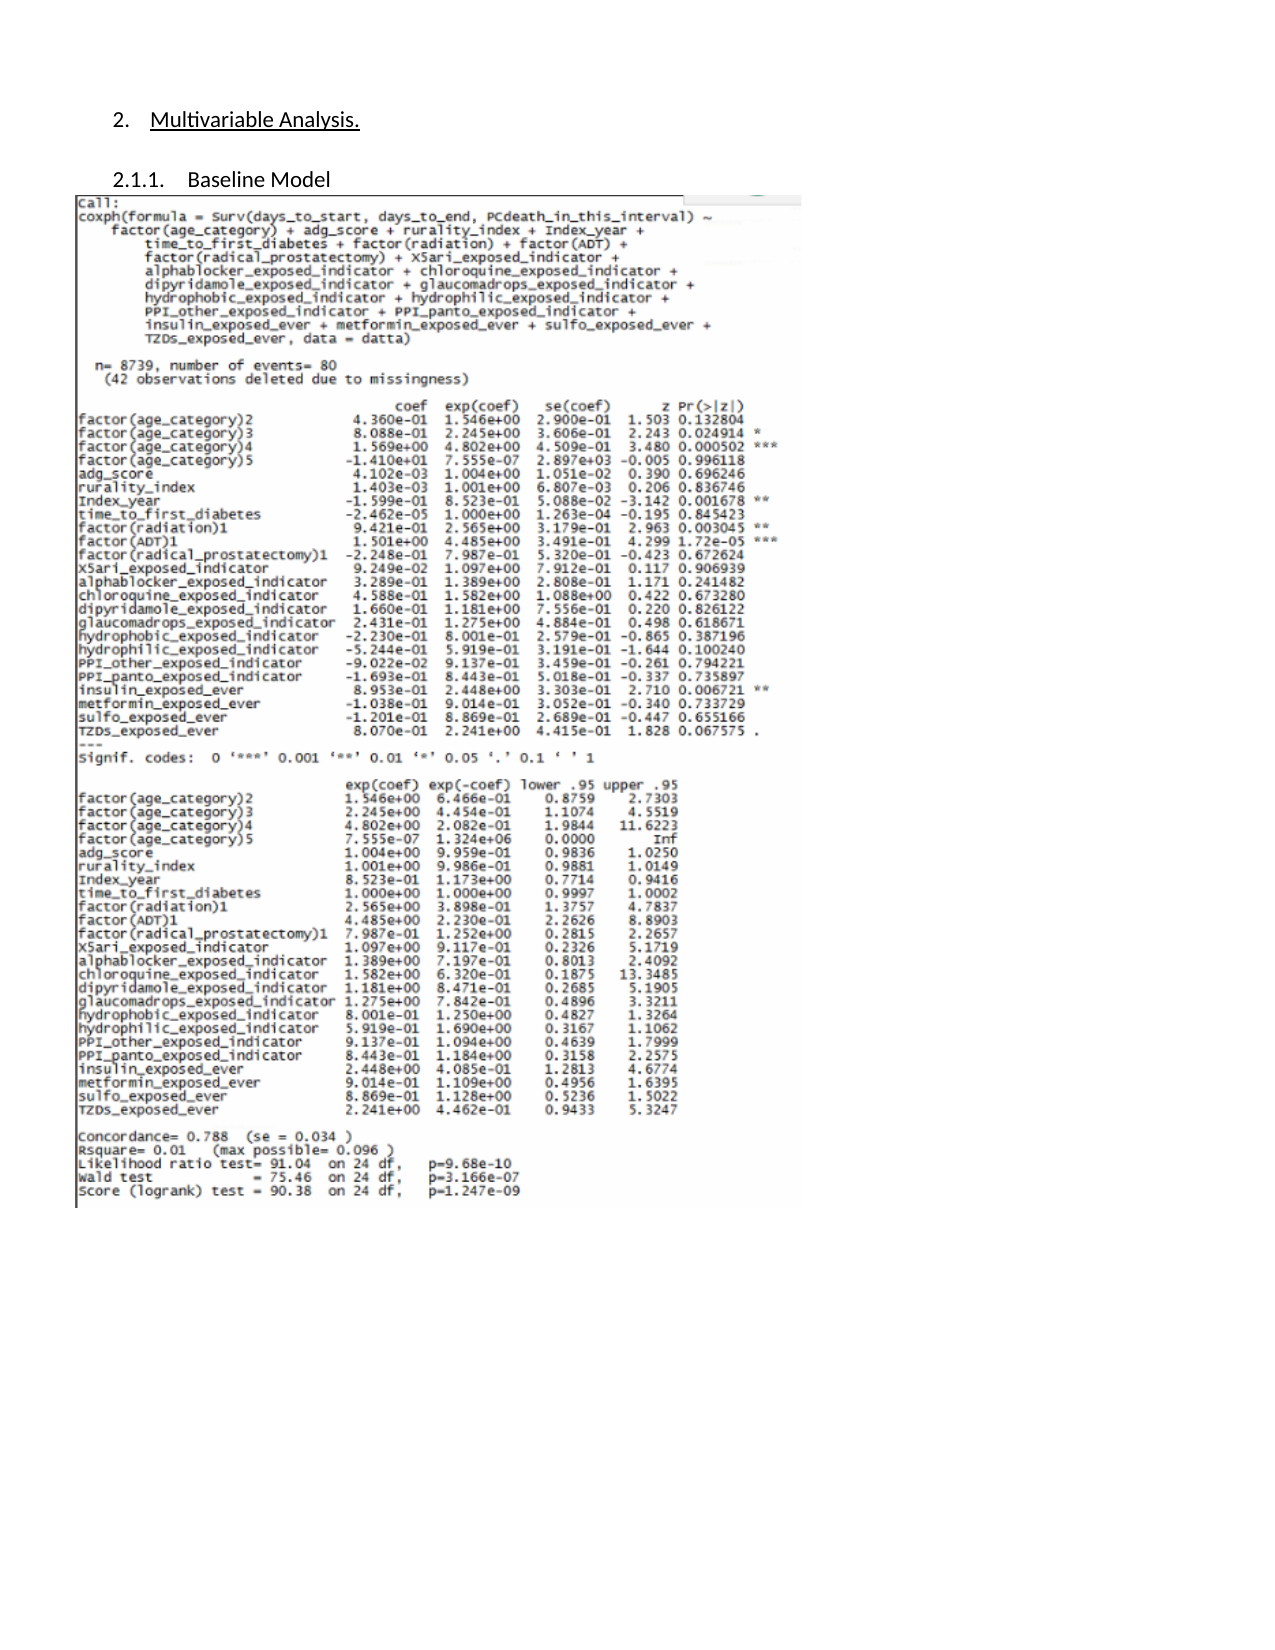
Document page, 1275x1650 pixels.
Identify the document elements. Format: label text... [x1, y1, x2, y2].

picture [75, 195, 802, 1208]
list Multivariable Analysis. [112, 105, 1200, 133]
list Baseline Model [112, 166, 1200, 194]
